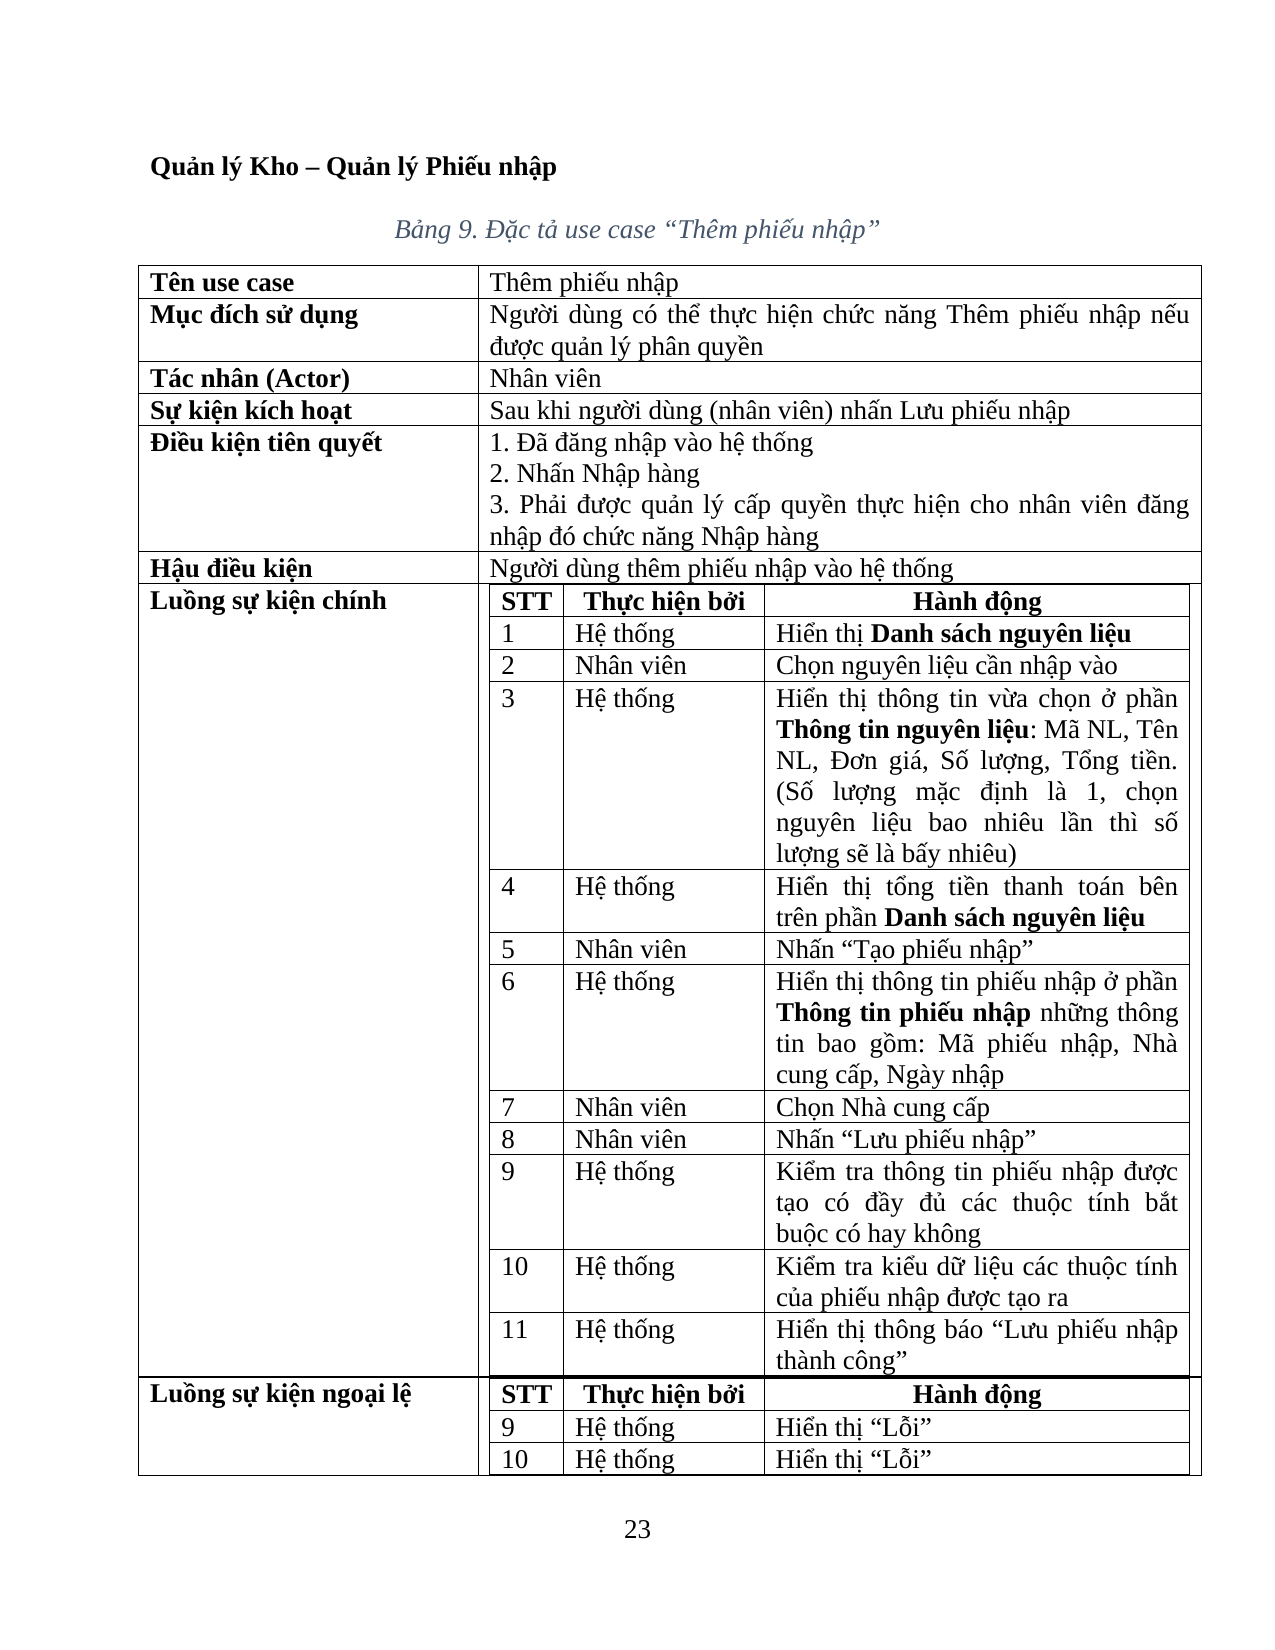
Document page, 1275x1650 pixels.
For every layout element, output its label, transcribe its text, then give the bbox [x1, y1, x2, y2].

table_cell [564, 682, 764, 869]
table_cell [765, 1411, 1189, 1442]
table_cell [564, 585, 764, 616]
table_cell Người dùng thêm phiếu nhập vào hệ thống [479, 552, 1201, 583]
table_cell [765, 1123, 1189, 1154]
table_cell [490, 1123, 563, 1154]
table_cell Điều kiện tiên quyết [139, 426, 478, 551]
table_cell [479, 584, 489, 1376]
table_cell Người dùng có thể thực hiện chức năng Thêm phiếu nhập nếu được quản lý phân quyền [479, 299, 1201, 361]
table_cell [490, 965, 563, 1090]
table_cell [765, 682, 1189, 869]
table_cell [765, 965, 1189, 1090]
table_cell [564, 1313, 764, 1375]
table_cell [564, 650, 764, 681]
table_header Thêm phiếu nhập [479, 266, 1201, 297]
table_cell [564, 1091, 764, 1122]
table_cell [490, 870, 563, 932]
table_cell [564, 1250, 764, 1312]
table_cell [490, 1411, 563, 1442]
table_cell [479, 1378, 489, 1475]
table_cell [490, 585, 563, 616]
table_cell [564, 965, 764, 1090]
table_cell Nhân viên [479, 362, 1201, 393]
table_cell [765, 1091, 1189, 1122]
table_cell [564, 617, 764, 649]
table_cell [490, 682, 563, 869]
table_cell [490, 1091, 563, 1122]
table_cell Tác nhân (Actor) [139, 362, 478, 393]
table_cell [765, 870, 1189, 932]
table_cell [490, 1155, 563, 1249]
table_cell [765, 1443, 1189, 1474]
table_cell [765, 1313, 1189, 1375]
table_cell [490, 933, 563, 964]
table_cell Mục đích sử dụng [139, 299, 478, 361]
table_cell [490, 1443, 563, 1474]
table_cell [490, 650, 563, 681]
table_cell [765, 1250, 1189, 1312]
text Bảng 9. Đặc tả use case “Thêm phiếu nhập” [150, 213, 1125, 244]
table_cell [564, 870, 764, 932]
table_cell [1190, 1378, 1201, 1475]
table_cell Luồng sự kiện chính [139, 584, 478, 1376]
table_cell Sự kiện kích hoạt [139, 394, 478, 425]
table_cell [1190, 584, 1201, 1376]
table_cell [765, 1155, 1189, 1249]
table_cell [564, 1411, 764, 1442]
table_cell Sau khi người dùng (nhân viên) nhấn Lưu phiếu nhập [479, 394, 1201, 425]
table_cell [490, 1379, 563, 1410]
table_cell [765, 650, 1189, 681]
table_header Tên use case [139, 266, 478, 297]
table_cell Hậu điều kiện [139, 552, 478, 583]
table_cell [490, 617, 563, 649]
text Quản lý Kho – Quản lý Phiếu nhập [150, 150, 1125, 181]
table_cell [564, 1155, 764, 1249]
table_cell [765, 1379, 1189, 1410]
table_cell [564, 1123, 764, 1154]
table_cell [490, 1250, 563, 1312]
table_cell [564, 1443, 764, 1474]
table_cell [564, 933, 764, 964]
table_cell [765, 617, 1189, 649]
table_cell [490, 1313, 563, 1375]
table_cell [765, 585, 1189, 616]
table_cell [139, 1378, 478, 1475]
table_cell [564, 1379, 764, 1410]
table_cell [765, 933, 1189, 964]
table_cell 1. Đã đăng nhập vào hệ thống 2. Nhấn Nhập hàng 3. Phải được quản lý cấp quyền thực hiện cho nhân viên đăng nhập đó chức năng Nhập hàng [479, 426, 1201, 551]
